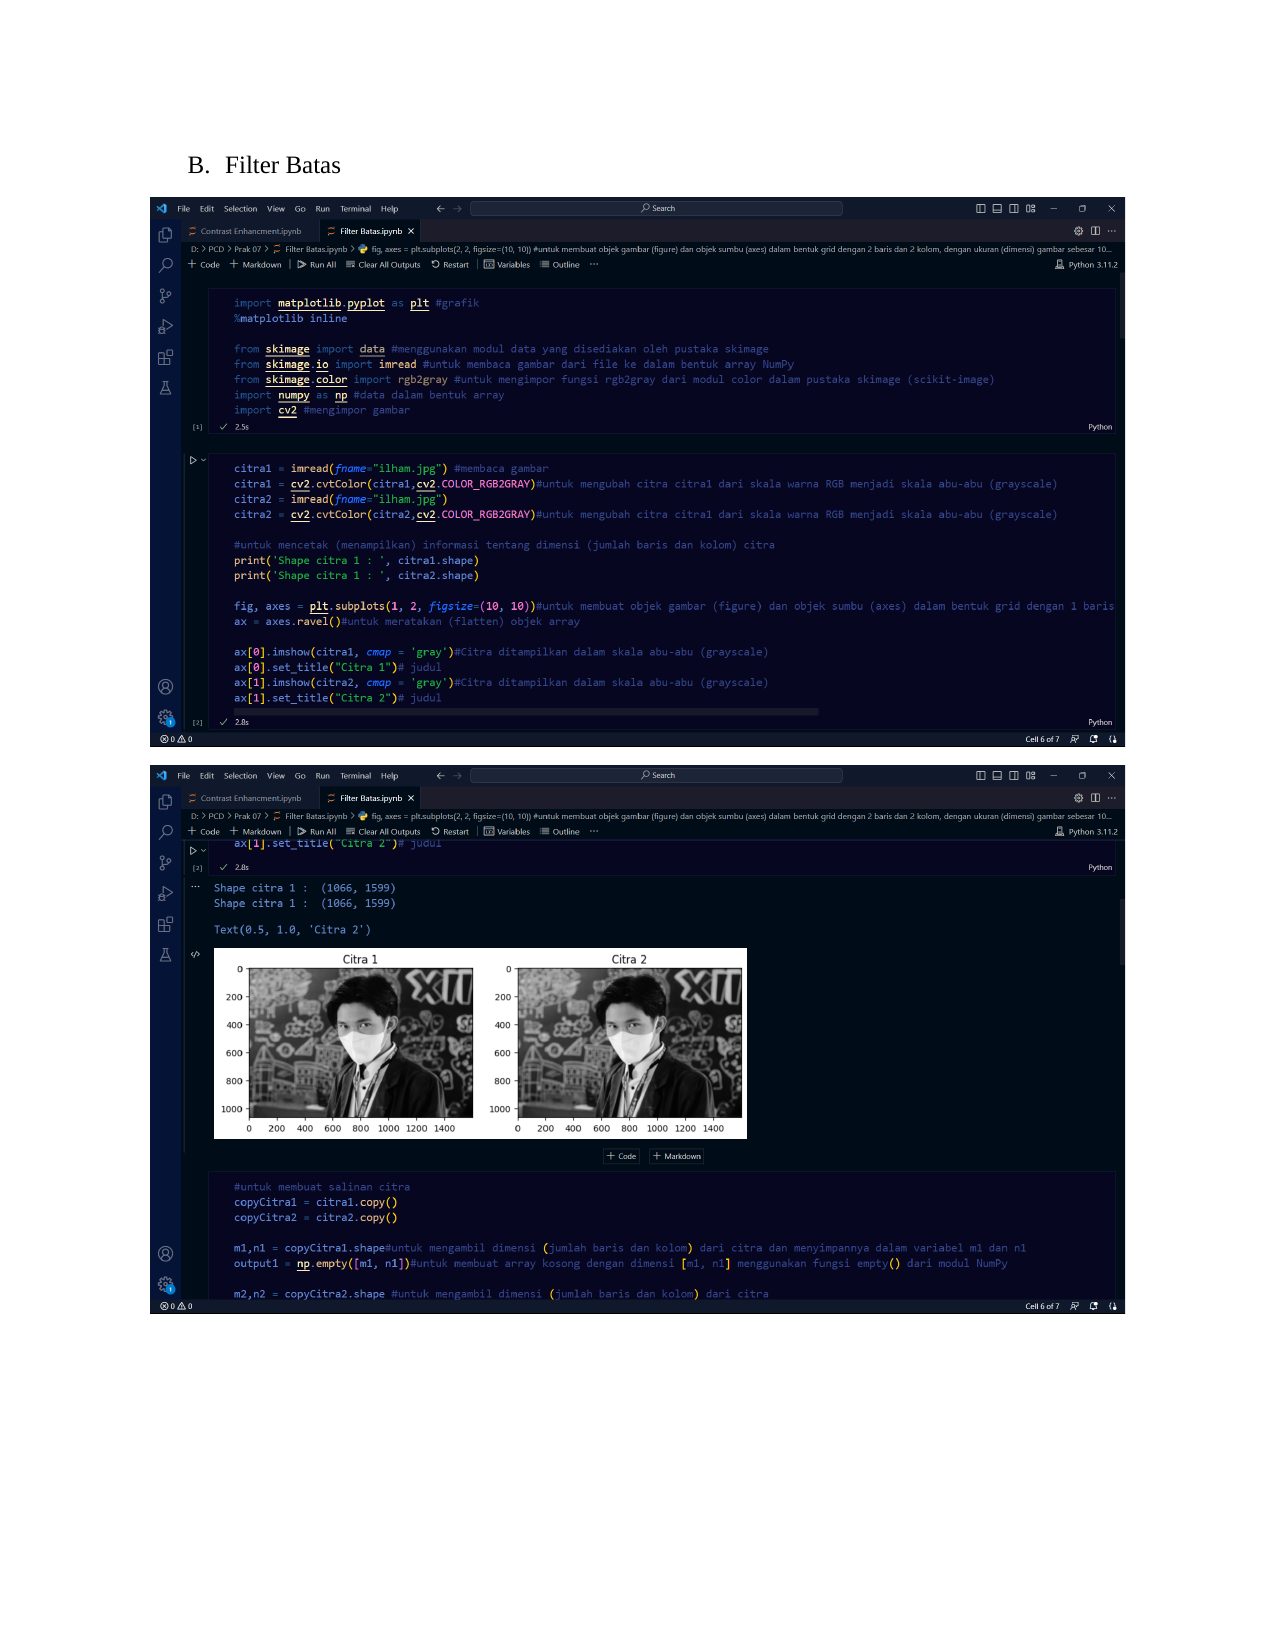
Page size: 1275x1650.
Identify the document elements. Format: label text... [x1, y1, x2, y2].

picture [150, 197, 1125, 747]
picture [150, 765, 1125, 1314]
list Filter Batas [187, 150, 1125, 179]
